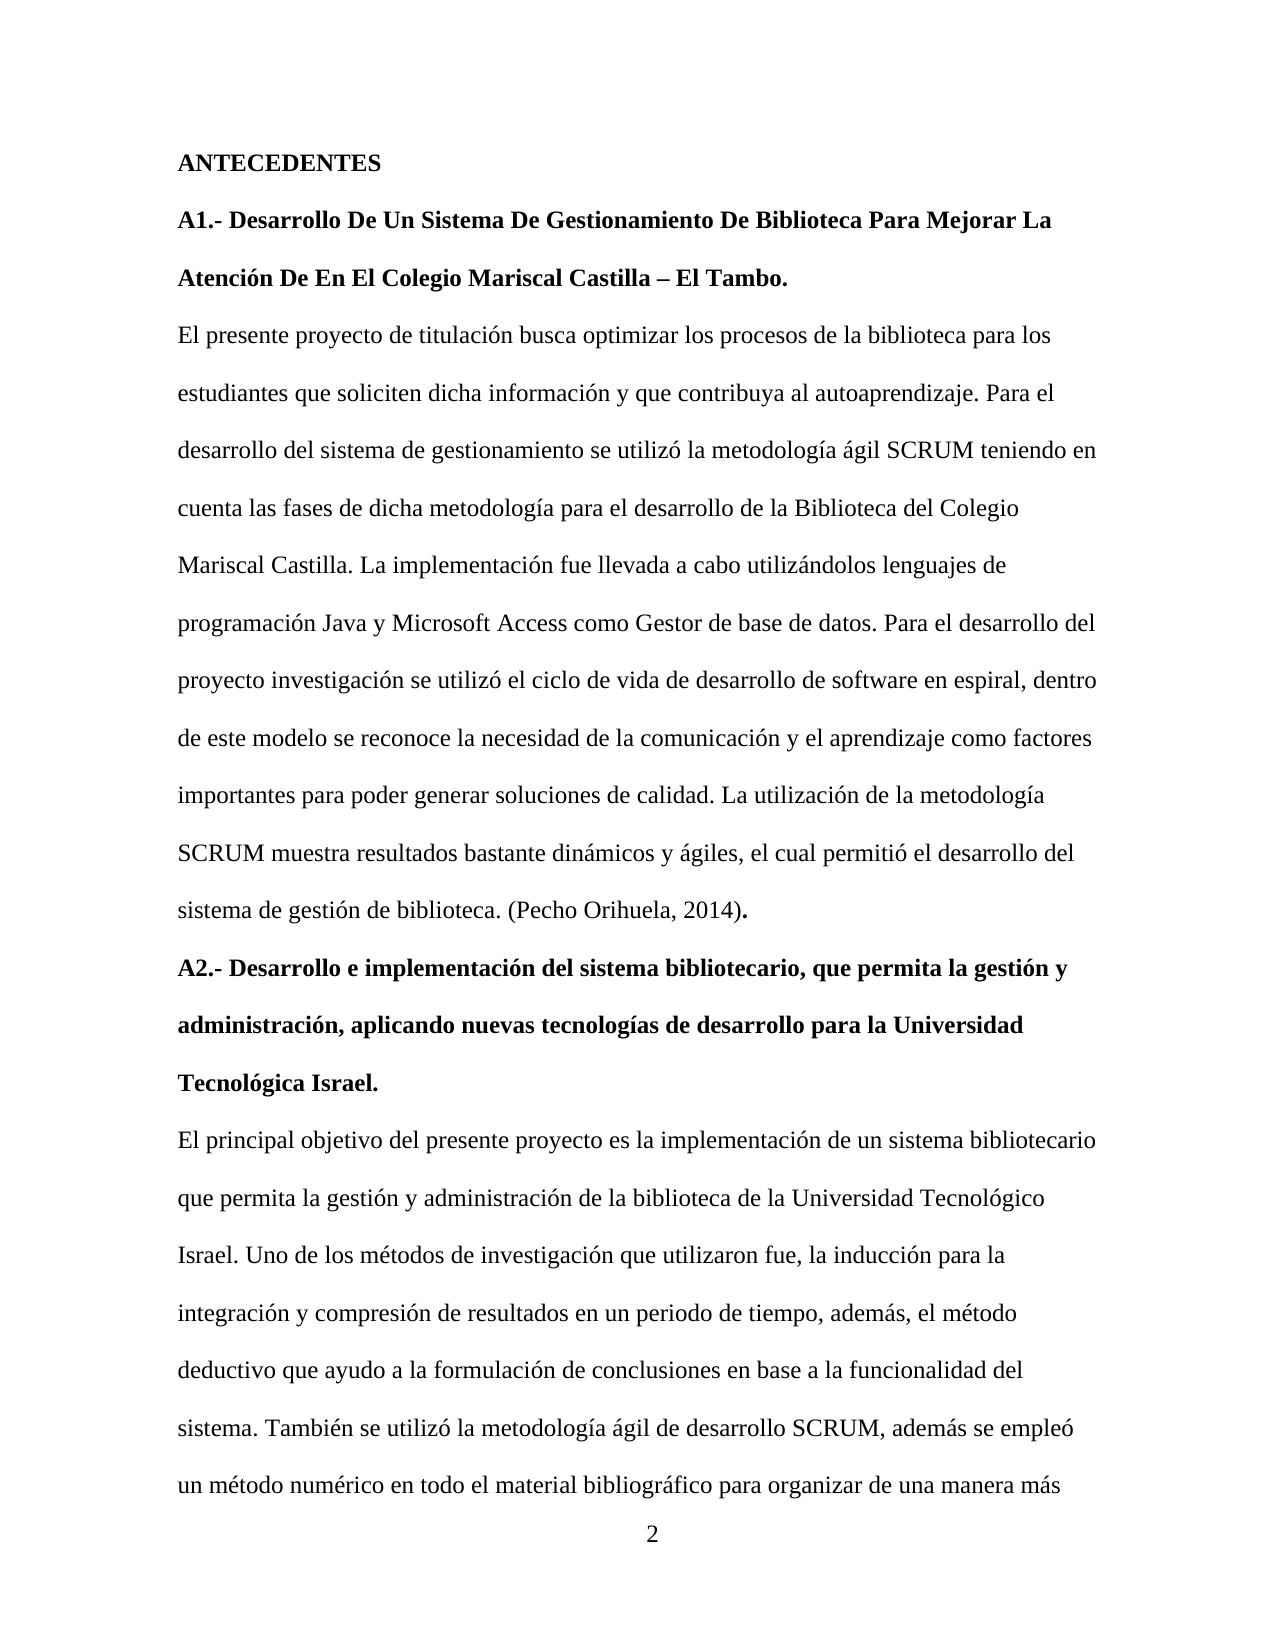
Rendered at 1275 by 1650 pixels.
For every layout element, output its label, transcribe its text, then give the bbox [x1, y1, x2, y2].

subtitle ANTECEDENTES [177, 148, 1098, 176]
text El presente proyecto de titulación busca optimizar los procesos de la biblioteca para los estudiantes que soliciten dicha información y que contribuya al autoaprendizaje. Para el desarrollo del sistema de gestionamiento se utilizó la metodología ágil SCRUM teniendo en cuenta las fases de dicha metodología para el desarrollo de la Biblioteca del Colegio Mariscal Castilla. La implementación fue llevada a cabo utilizándolos lenguajes de programación Java y Microsoft Access como Gestor de base de datos. Para el desarrollo del proyecto investigación se utilizó el ciclo de vida de desarrollo de software en espiral, dentro de este modelo se reconoce la necesidad de la comunicación y el aprendizaje como factores importantes para poder generar soluciones de calidad. La utilización de la metodología SCRUM muestra resultados bastante dinámicos y ágiles, el cual permitió el desarrollo del sistema de gestión de biblioteca. . [177, 320, 1098, 924]
text A1.- Desarrollo De Un Sistema De Gestionamiento De Biblioteca Para Mejorar La Atención De En El Colegio Mariscal Castilla – El Tambo. [177, 205, 1098, 291]
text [177, 1125, 1098, 1499]
text A2.- Desarrollo e implementación del sistema bibliotecario, que permita la gestión y administración, aplicando nuevas tecnologías de desarrollo para la Universidad Tecnológica Israel. [177, 953, 1098, 1096]
